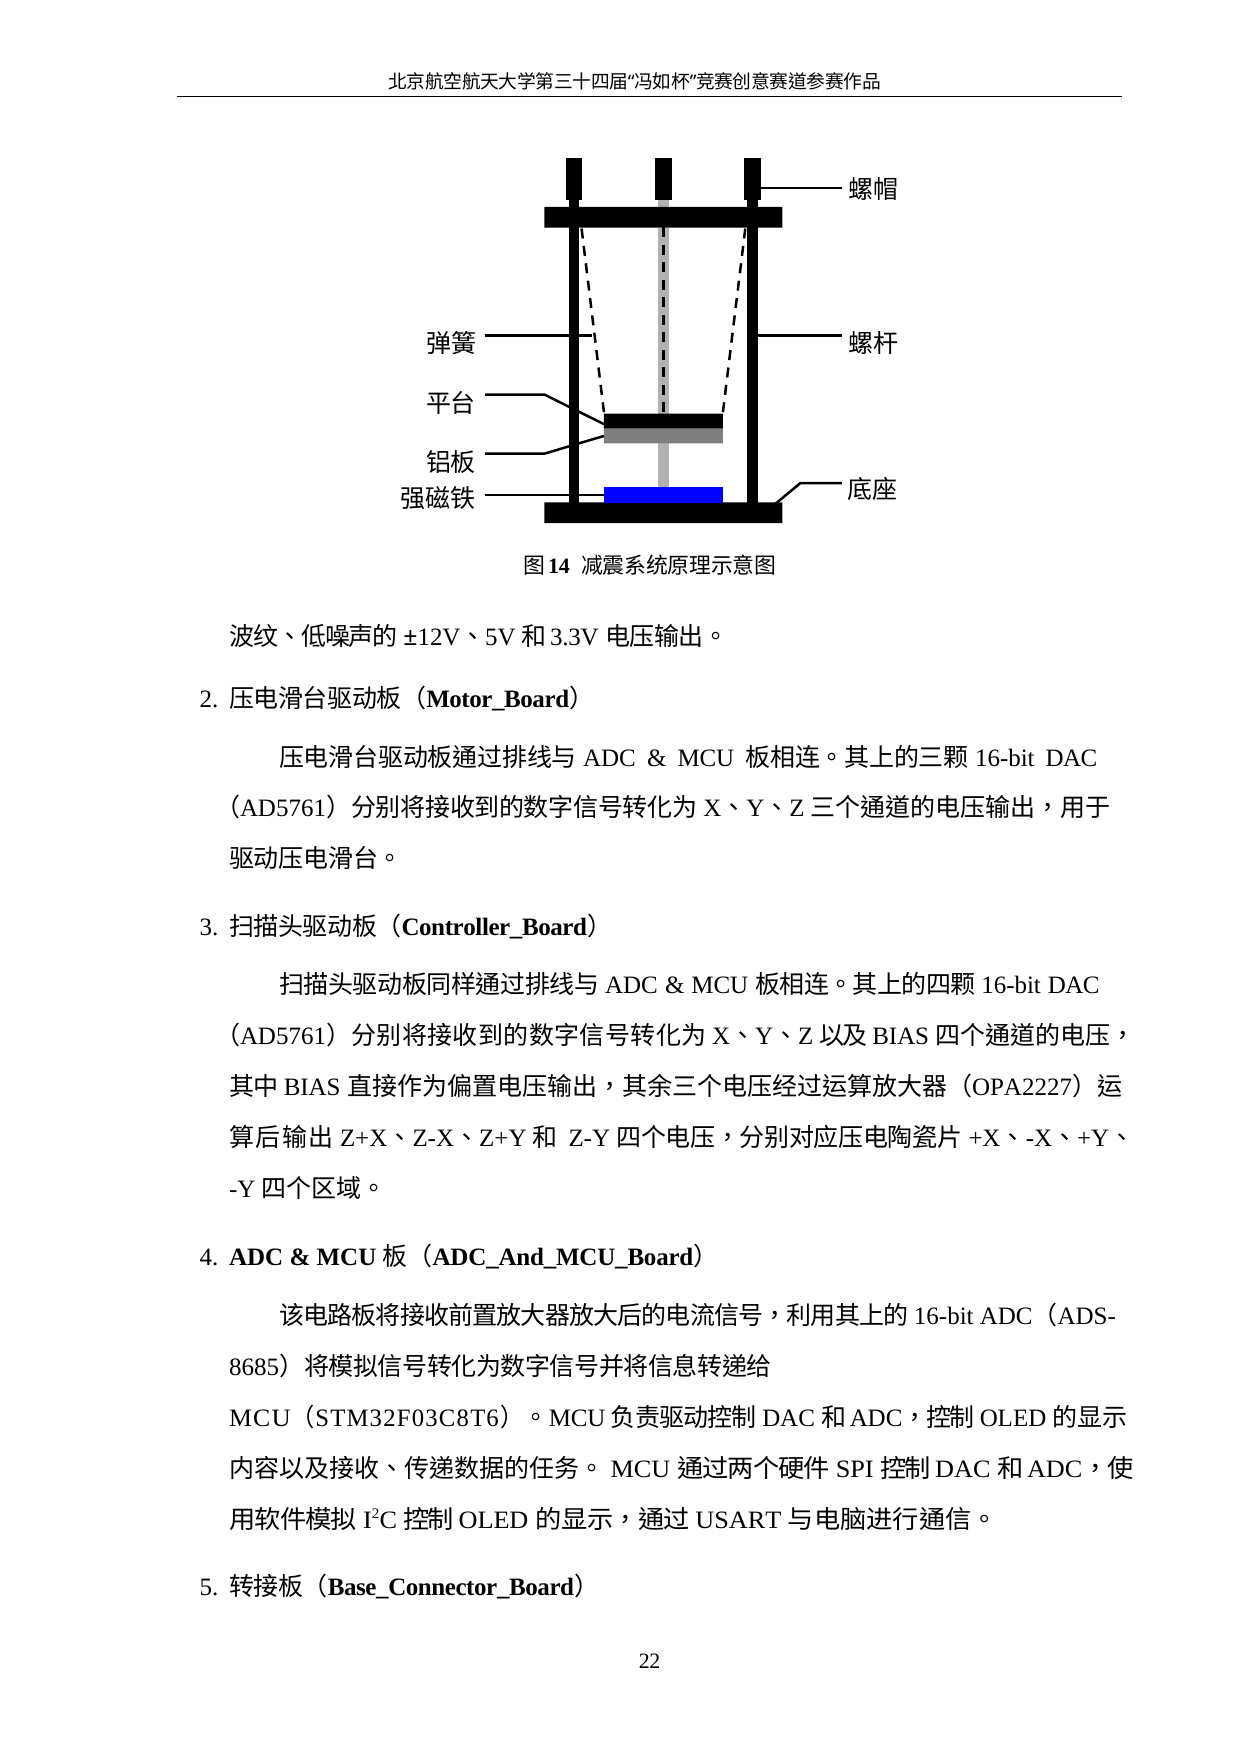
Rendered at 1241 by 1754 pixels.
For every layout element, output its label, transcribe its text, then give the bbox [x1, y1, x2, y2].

text 压电滑台驱动板通过排线与 ADC & MCU 板相连。其上的三颗 16-bit DAC [279, 739, 1151, 773]
text 图 14 减震系统原理示意图 [148, 551, 1151, 580]
text 扫描头驱动板同样通过排线与 ADC & MCU 板相连。其上的四颗 16-bit DAC [279, 967, 1151, 1001]
text （AD5761）分别将接收到的数字信号转化为 X、Y、Z 三个通道的电压输出，用于驱动压电滑台。 [215, 790, 1122, 875]
text 强磁铁 底座 [148, 477, 1151, 514]
text 弹簧 螺杆 [426, 325, 1151, 359]
list 压电滑台驱动板（Motor_Board） [199, 681, 1151, 715]
text 平台 [426, 386, 1151, 420]
text 波纹、低噪声的 ±12V、5V 和 3.3V 电压输出。 [229, 618, 1151, 652]
subtitle ADC & MCU 板（ADC_And_MCU_Board） [199, 1239, 1151, 1273]
text （AD5761）分别将接收到的数字信号转化为X、Y、Z 以及 BIAS 四个通道的电压，其中 BIAS 直接作为偏置电压输出，其余三个电压经过运算放大器（OPA2227）运算后输出Z+X、Z-X、Z+Y 和Z-Y 四个电压，分别对应压电陶瓷片 +X、-X、+Y、 [215, 1017, 1140, 1153]
subtitle 转接板（Base_Connector_Board） [199, 1569, 1151, 1603]
text 铝板 [426, 446, 1151, 477]
text -Y 四个区域。 [229, 1170, 1151, 1204]
text 螺帽 [119, 171, 898, 205]
text 该电路板将接收前置放大器放大后的电流信号，利用其上的 16-bit ADC（ADS- 8685）将模拟信号转化为数字信号并将信息转递给 MCU（STM32F03C8T6）。MCU负责驱动控制 DAC 和 ADC，控制 OLED 的显示内容以及接收、传递数据的任务。 MCU 通过两个硬件 SPI 控制 DAC 和 ADC，使用软件模拟 I2C 控制 OLED 的显示，通过 USART 与电脑进行通信。 [229, 1297, 1138, 1536]
list 扫描头驱动板（Controller_Board） [199, 908, 1151, 942]
